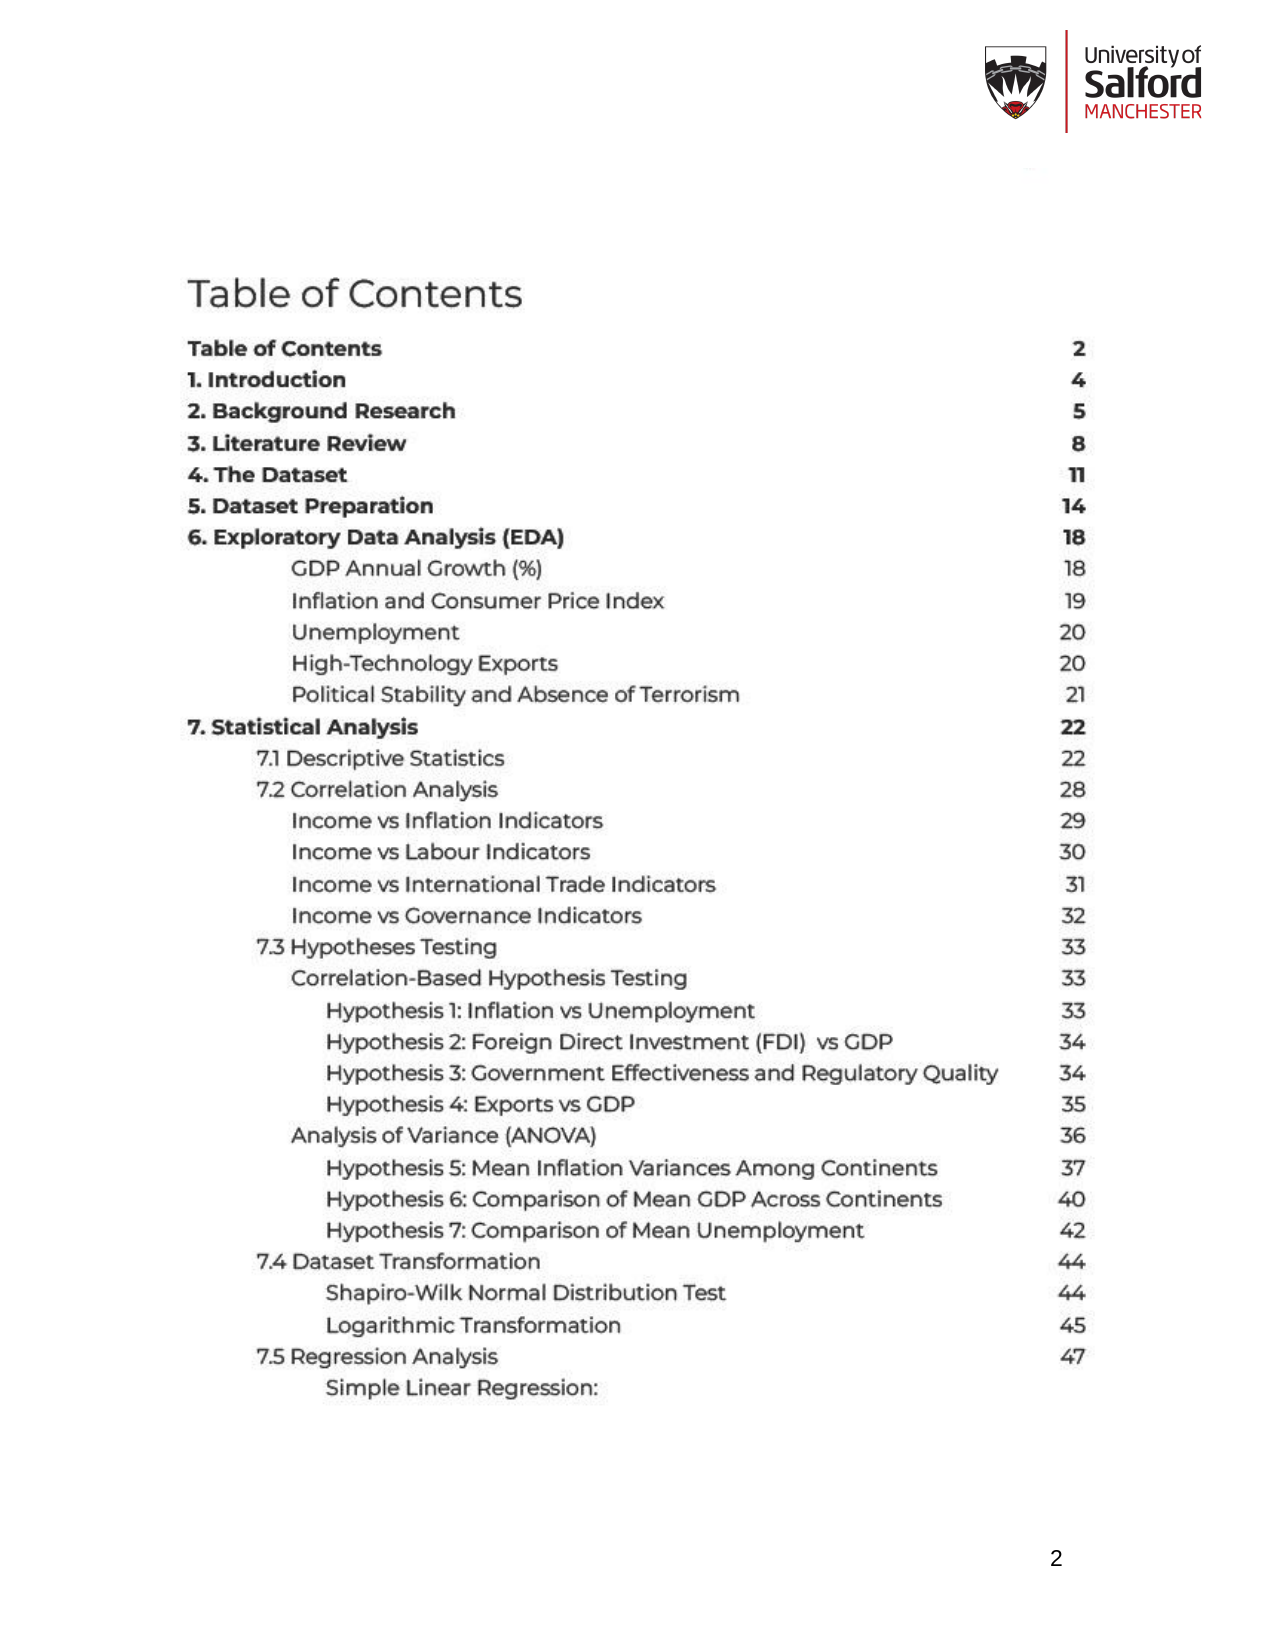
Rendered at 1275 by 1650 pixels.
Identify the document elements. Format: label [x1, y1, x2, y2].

picture [50, 168, 1224, 1447]
picture [985, 30, 1202, 133]
